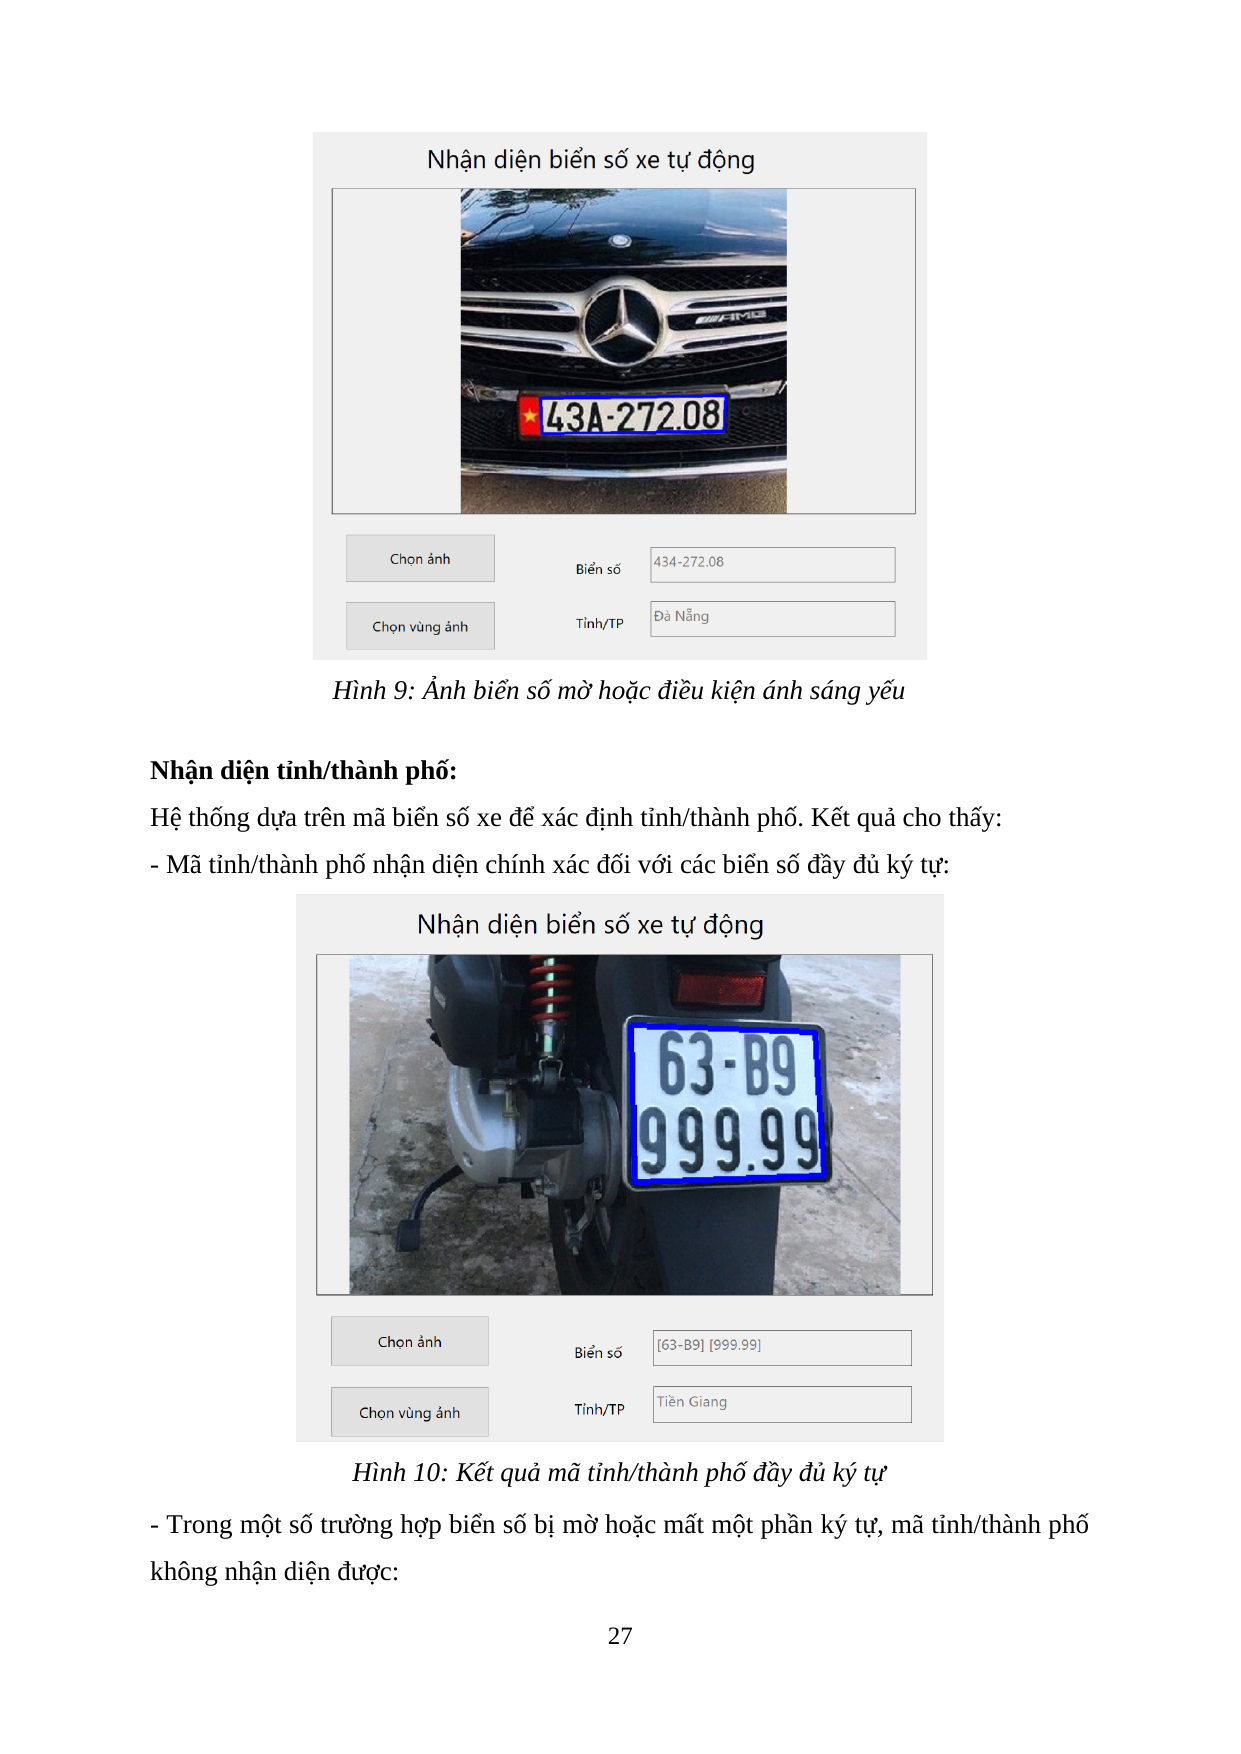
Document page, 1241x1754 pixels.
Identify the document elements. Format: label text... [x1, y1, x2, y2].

text Nhận diện tỉnh/thành phố: [150, 754, 1090, 786]
text Hình 10: Kết quả mã tỉnh/thành phố đầy đủ ký tự [150, 1456, 1090, 1487]
text - Trong một số trường hợp biển số bị mờ hoặc mất một phần ký tự, mã tỉnh/thành phố không nhận diện được: [150, 1508, 1090, 1586]
text - Mã tỉnh/thành phố nhận diện chính xác đối với các biển số đầy đủ ký tự: [150, 848, 1090, 879]
picture [312, 132, 928, 660]
picture [296, 894, 945, 1442]
text Hệ thống dựa trên mã biển số xe để xác định tỉnh/thành phố. Kết quả cho thấy: [150, 801, 1090, 832]
text Hình 9: Ảnh biển số mờ hoặc điều kiện ánh sáng yếu [150, 674, 1090, 705]
